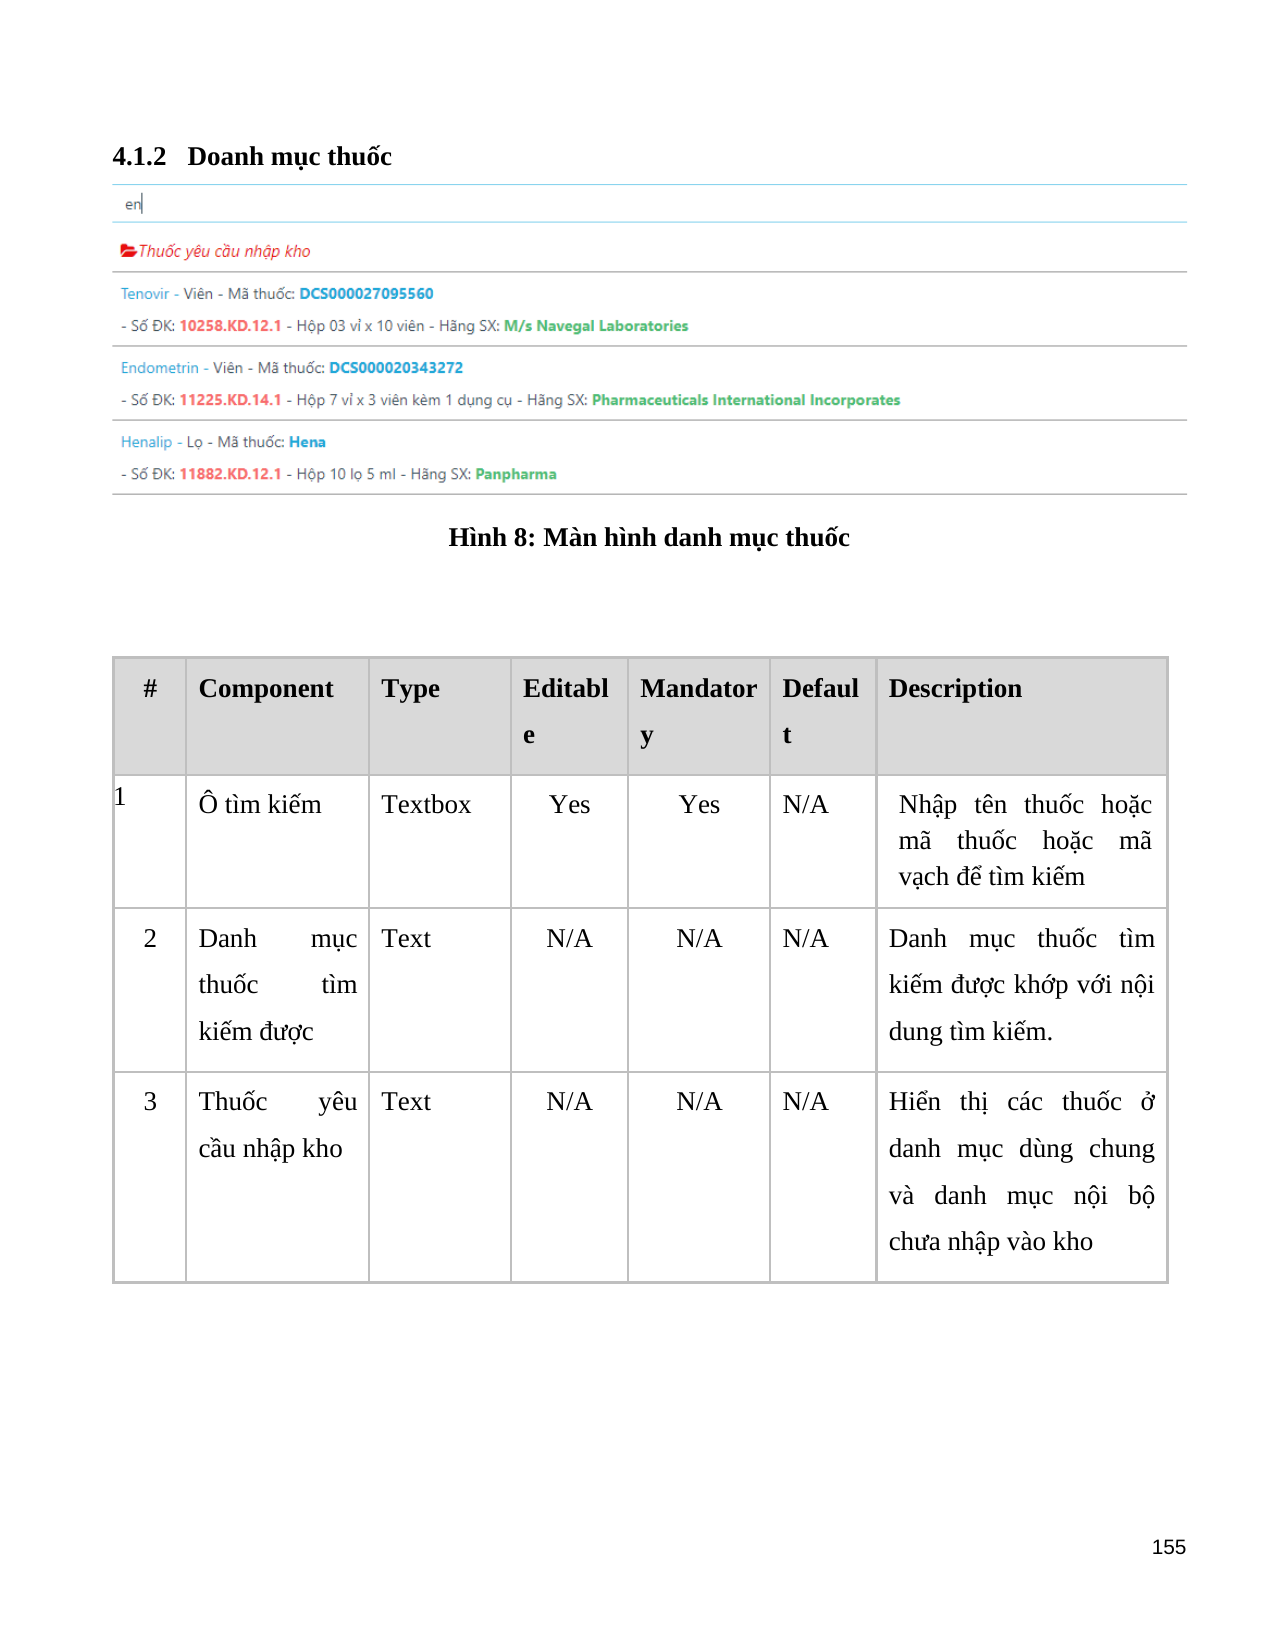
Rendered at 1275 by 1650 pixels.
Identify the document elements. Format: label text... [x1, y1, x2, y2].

picture [112, 184, 1188, 497]
text Hình 8: Màn hình danh mục thuốc [112, 521, 1186, 552]
subtitle Doanh mục thuốc [112, 141, 1186, 172]
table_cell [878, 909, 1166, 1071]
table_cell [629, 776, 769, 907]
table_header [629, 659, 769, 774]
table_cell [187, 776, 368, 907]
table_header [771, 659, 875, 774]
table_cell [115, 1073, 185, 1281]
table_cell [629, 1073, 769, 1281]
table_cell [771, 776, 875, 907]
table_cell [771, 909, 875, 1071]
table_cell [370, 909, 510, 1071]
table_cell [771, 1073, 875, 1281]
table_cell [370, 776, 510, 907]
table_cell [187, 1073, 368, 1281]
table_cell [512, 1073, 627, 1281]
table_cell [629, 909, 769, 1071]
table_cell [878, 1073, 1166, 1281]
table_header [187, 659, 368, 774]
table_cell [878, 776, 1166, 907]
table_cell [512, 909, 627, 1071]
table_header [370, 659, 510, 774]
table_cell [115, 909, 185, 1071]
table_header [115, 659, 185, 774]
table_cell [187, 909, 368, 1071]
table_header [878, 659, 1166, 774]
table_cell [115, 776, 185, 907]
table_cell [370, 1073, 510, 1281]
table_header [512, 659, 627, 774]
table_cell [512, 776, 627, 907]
